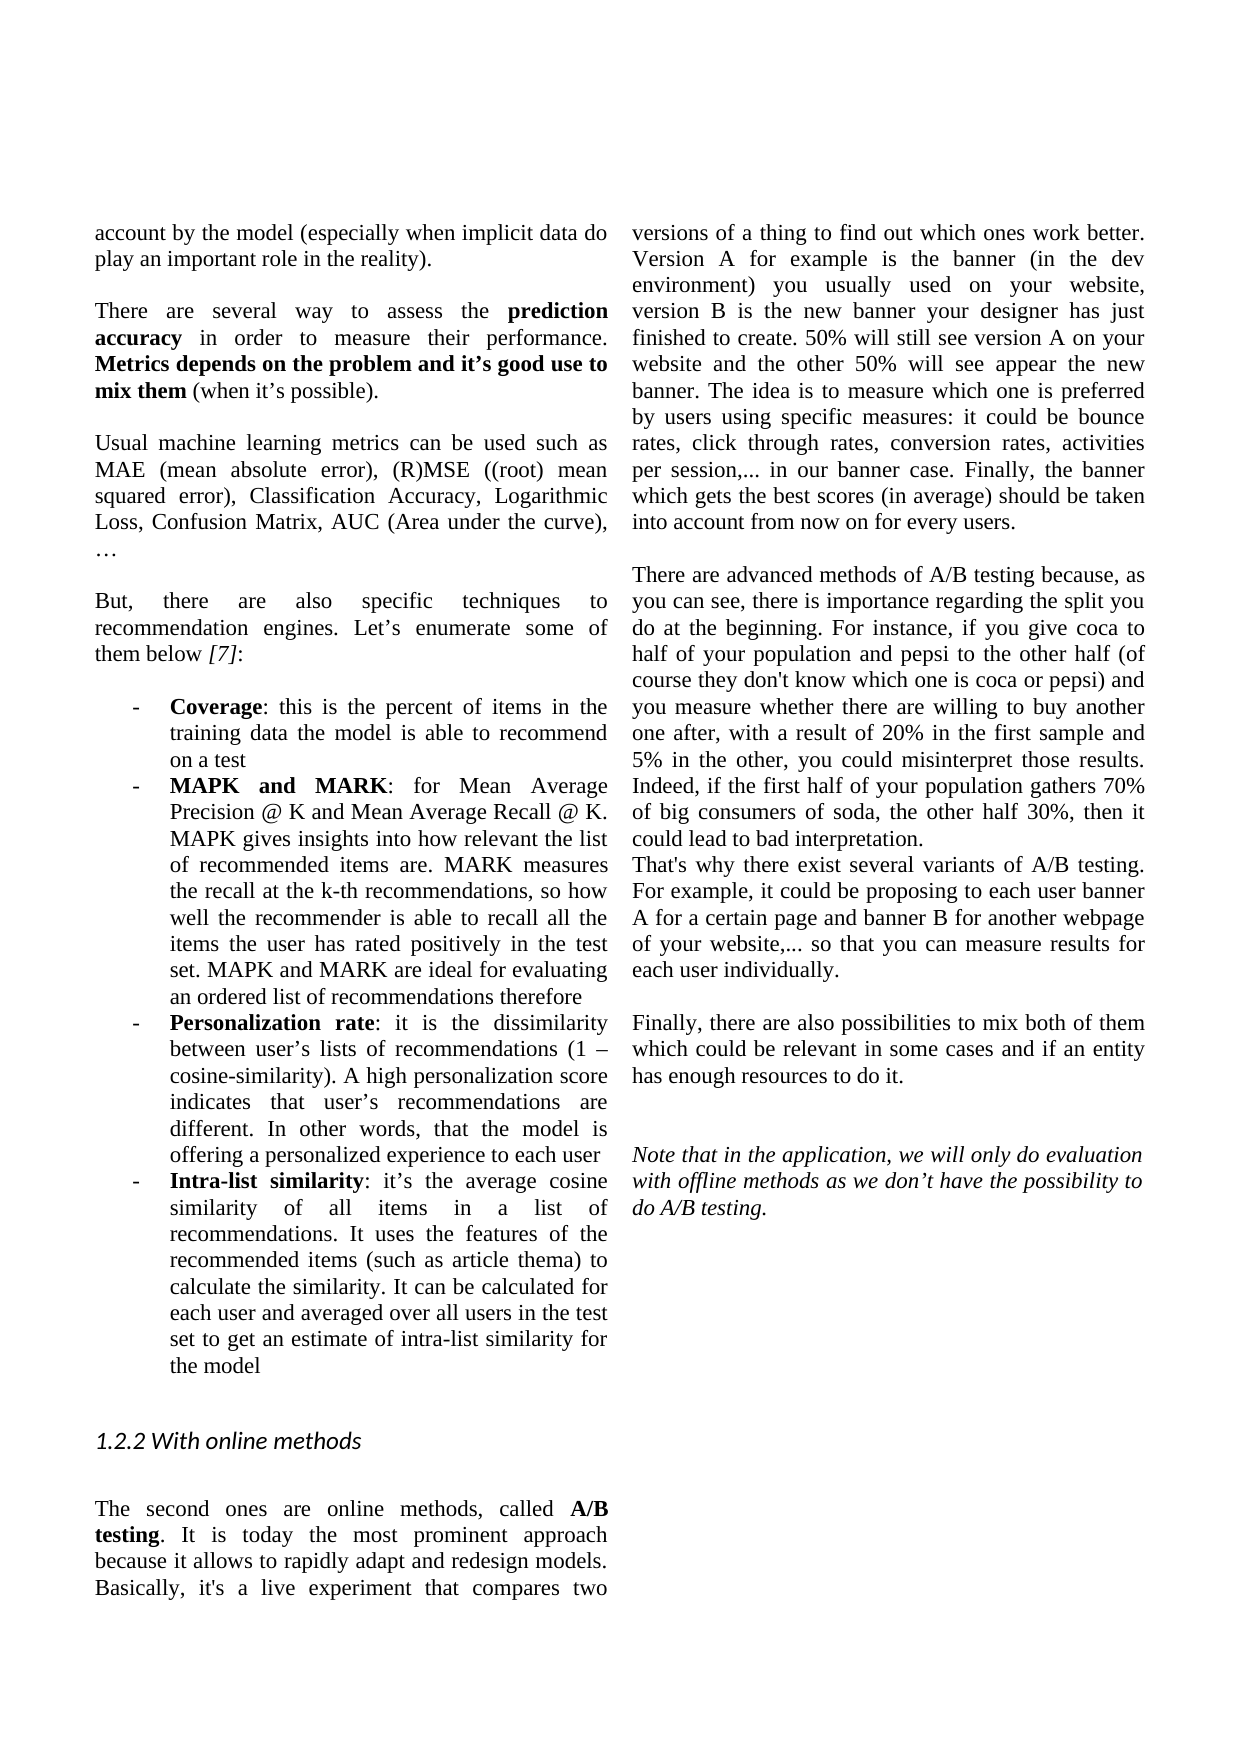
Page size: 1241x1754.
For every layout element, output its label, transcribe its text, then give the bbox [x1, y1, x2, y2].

list MAPK and MARK: for Mean Average Precision @ K and Mean Average Recall @ K. MAPK gives insights into how relevant the list of recommended items are. MARK measures the recall at the k-th recommendations, so how well the recommender is able to recall all the items the user has rated positively in the test set. MAPK and MARK are ideal for evaluating an ordered list of recommendations therefore [132, 772, 608, 1009]
text There are several way to assess the prediction accuracy in order to measure their performance. Metrics depends on the problem and it’s good use to mix them (when it’s possible). [94, 298, 608, 403]
list Personalization rate: it is the dissimilarity between user’s lists of recommendations (1 – cosine-similarity). A high personalization score indicates that user’s recommendations are different. In other words, that the model is offering a personalized experience to each user [132, 1009, 608, 1167]
text There are advanced methods of A/B testing because, as you can see, there is importance regarding the split you do at the beginning. For instance, if you give coca to half of your population and pepsi to the other half (of course they don't know which one is coca or pepsi) and you measure whether there are willing to buy another one after, with a result of 20% in the first sample and 5% in the other, you could misinterpret those results. Indeed, if the first half of your population gathers 70% of big consumers of soda, the other half 30%, then it could lead to bad interpretation. [632, 561, 1146, 851]
text Note that in the application, we will only do evaluation with offline methods as we don’t have the possibility to do A/B testing. [632, 1141, 1146, 1220]
text But, there are also specific techniques to recommendation engines. Let’s enumerate some of them below [7]: [94, 587, 608, 667]
text Usual machine learning metrics can be used such as MAE (mean absolute error), (R)MSE ((root) mean squared error), Classification Accuracy, Logarithmic Loss, Confusion Matrix, AUC (Area under the curve), … [94, 429, 608, 561]
text The second ones are online methods, called A/B testing. It is today the most prominent approach because it allows to rapidly adapt and redesign models. Basically, it's a live experiment that compares two versions of a thing to find out which ones work better. Version A for example is the banner (in the dev environment) you usually used on your website, version B is the new banner your designer has just finished to create. 50% will still see version A on your website and the other 50% will see appear the new banner. The idea is to measure which one is preferred by users using specific measures: it could be bounce rates, click through rates, conversion rates, activities per session,... in our banner case. Finally, the banner which gets the best scores (in average) should be taken into account from now on for every users. [632, 218, 1146, 535]
text 1.2.2 With online methods [94, 1425, 608, 1456]
text Finally, there are also possibilities to mix both of them which could be relevant in some cases and if an entity has enough resources to do it. [632, 1009, 1146, 1088]
text The second ones are online methods, called A/B testing. It is today the most prominent approach because it allows to rapidly adapt and redesign models. Basically, it's a live experiment that compares two versions of a thing to find out which ones work better. Version A for example is the banner (in the dev environment) you usually used on your website, version B is the new banner your designer has just finished to create. 50% will still see version A on your website and the other 50% will see appear the new banner. The idea is to measure which one is preferred by users using specific measures: it could be bounce rates, click through rates, conversion rates, activities per session,... in our banner case. Finally, the banner which gets the best scores (in average) should be taken into account from now on for every users. [94, 1495, 608, 1600]
text That's why there exist several variants of A/B testing. For example, it could be proposing to each user banner A for a certain page and banner B for another webpage of your website,... so that you can measure results for each user individually. [632, 851, 1146, 983]
list Intra-list similarity: it’s the average cosine similarity of all items in a list of recommendations. It uses the features of the recommended items (such as article thema) to calculate the similarity. It can be calculated for each user and averaged over all users in the test set to get an estimate of intra-list similarity for the model [132, 1167, 608, 1378]
list Coverage: this is the percent of items in the training data the model is able to recommend on a test [132, 693, 608, 772]
